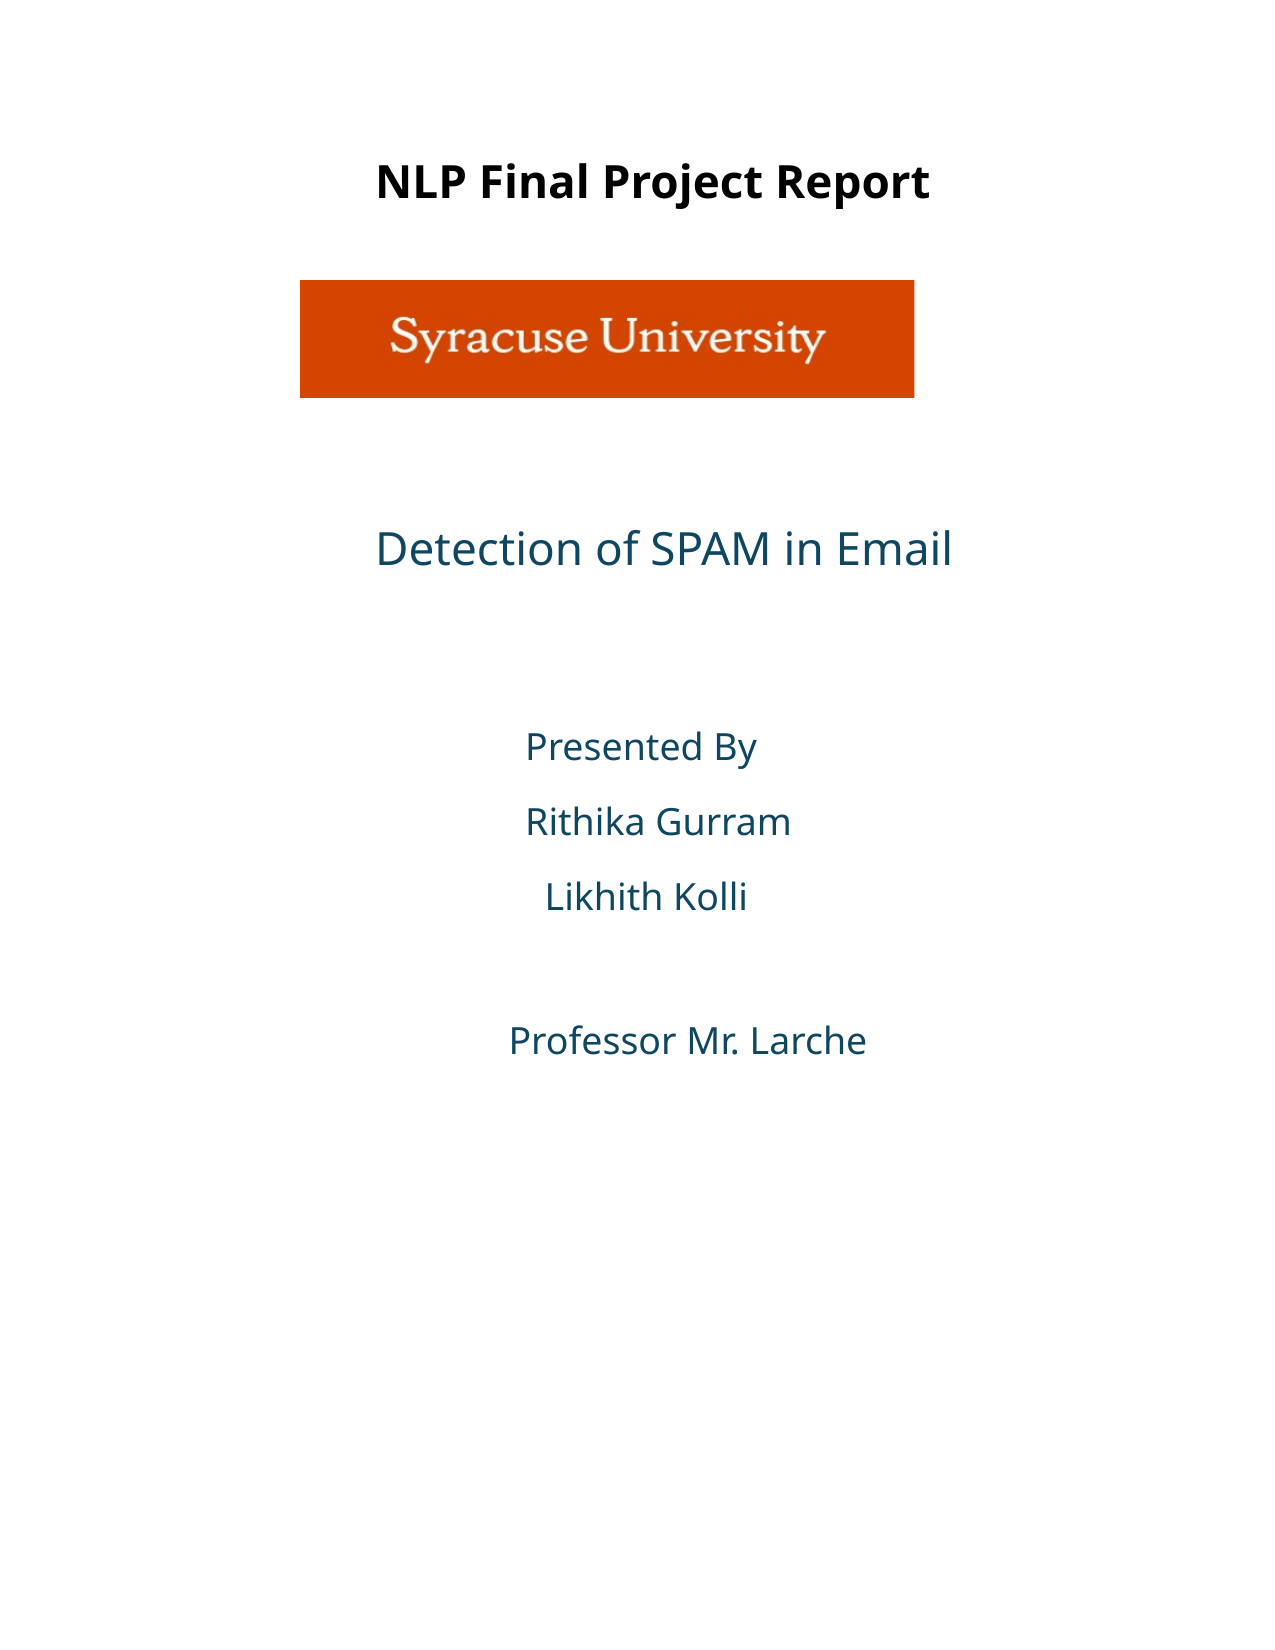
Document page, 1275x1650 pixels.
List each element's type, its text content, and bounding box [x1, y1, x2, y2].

subtitle Presented By [450, 720, 1125, 771]
text NLP Final Project Report [150, 150, 1125, 212]
subtitle Detection of SPAM in Email [300, 516, 1125, 578]
picture [300, 280, 915, 398]
subtitle Professor Mr. Larche [450, 1015, 1125, 1066]
subtitle Likhith Kolli [450, 871, 1125, 922]
subtitle Rithika Gurram [150, 795, 1125, 846]
